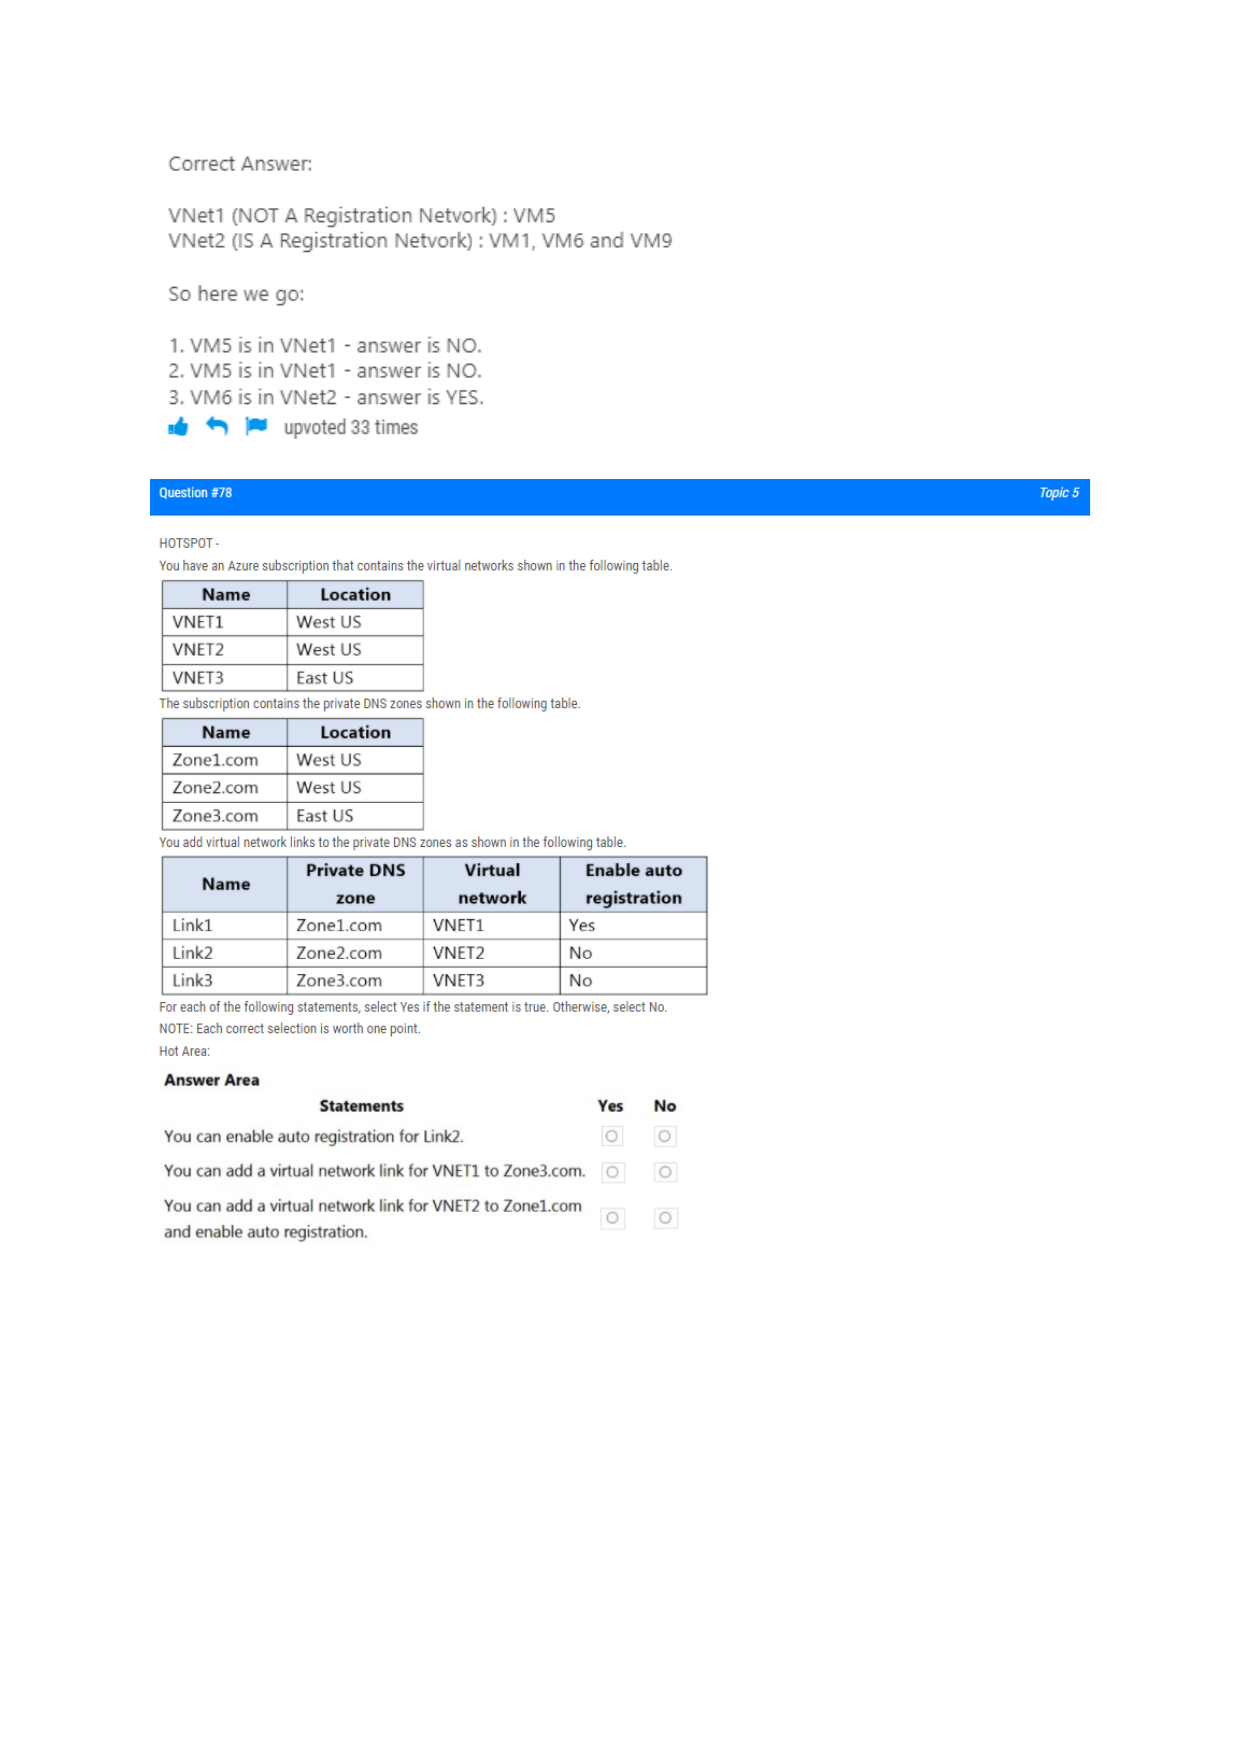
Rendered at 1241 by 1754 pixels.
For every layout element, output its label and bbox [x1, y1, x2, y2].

picture [150, 479, 1091, 1255]
picture [150, 150, 741, 461]
